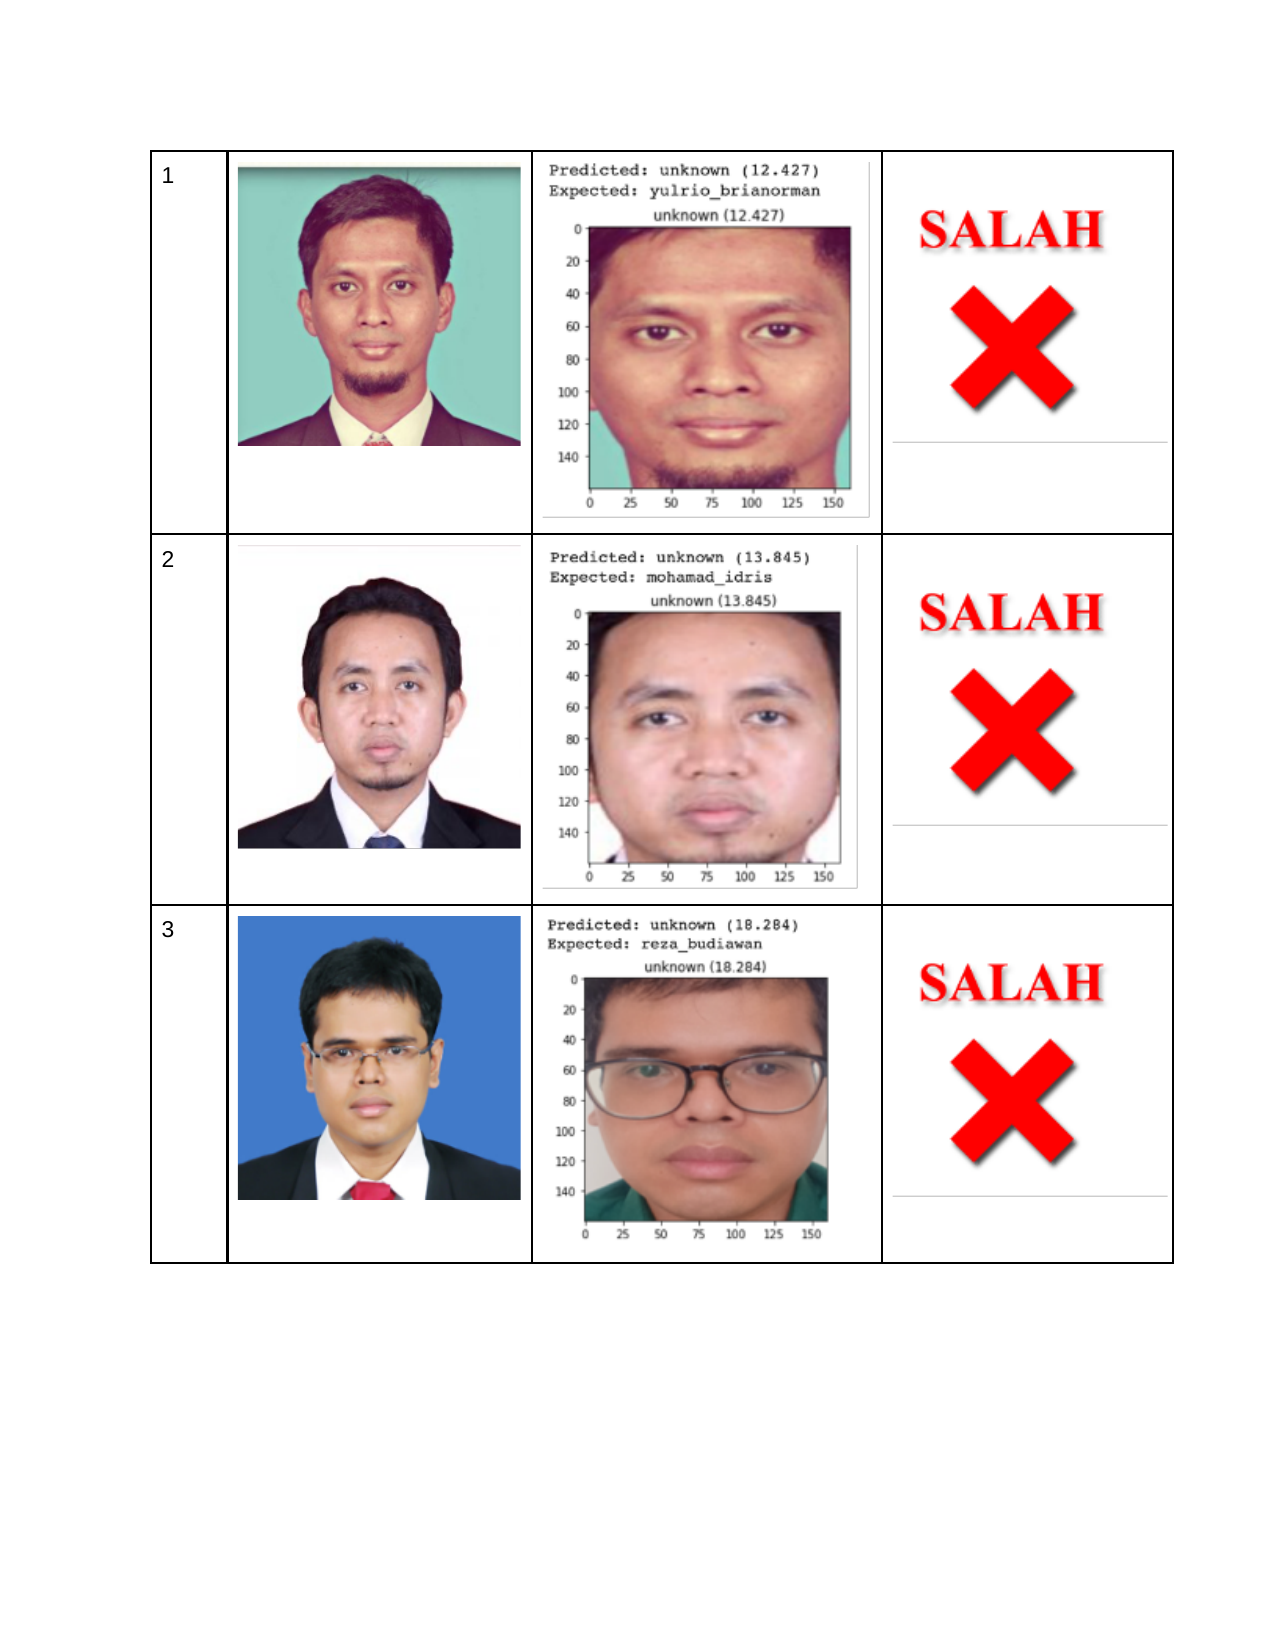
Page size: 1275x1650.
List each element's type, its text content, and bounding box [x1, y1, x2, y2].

table_cell [883, 535, 1172, 903]
table_cell 1 [152, 152, 226, 533]
table_cell [883, 906, 1172, 1262]
picture [237, 545, 521, 850]
table_cell [533, 535, 881, 903]
picture [237, 162, 521, 446]
table_cell [229, 152, 531, 533]
table_cell [229, 535, 531, 903]
table_cell 3 [152, 906, 226, 1262]
table_cell 2 [152, 535, 226, 903]
picture [237, 916, 521, 1200]
picture [892, 916, 1168, 1198]
table_cell [533, 152, 881, 533]
picture [892, 162, 1168, 444]
picture [542, 916, 843, 1248]
picture [542, 545, 859, 890]
picture [892, 545, 1168, 827]
table_cell [883, 152, 1172, 533]
picture [542, 162, 871, 519]
table_cell [229, 906, 531, 1262]
table_cell [533, 906, 881, 1262]
